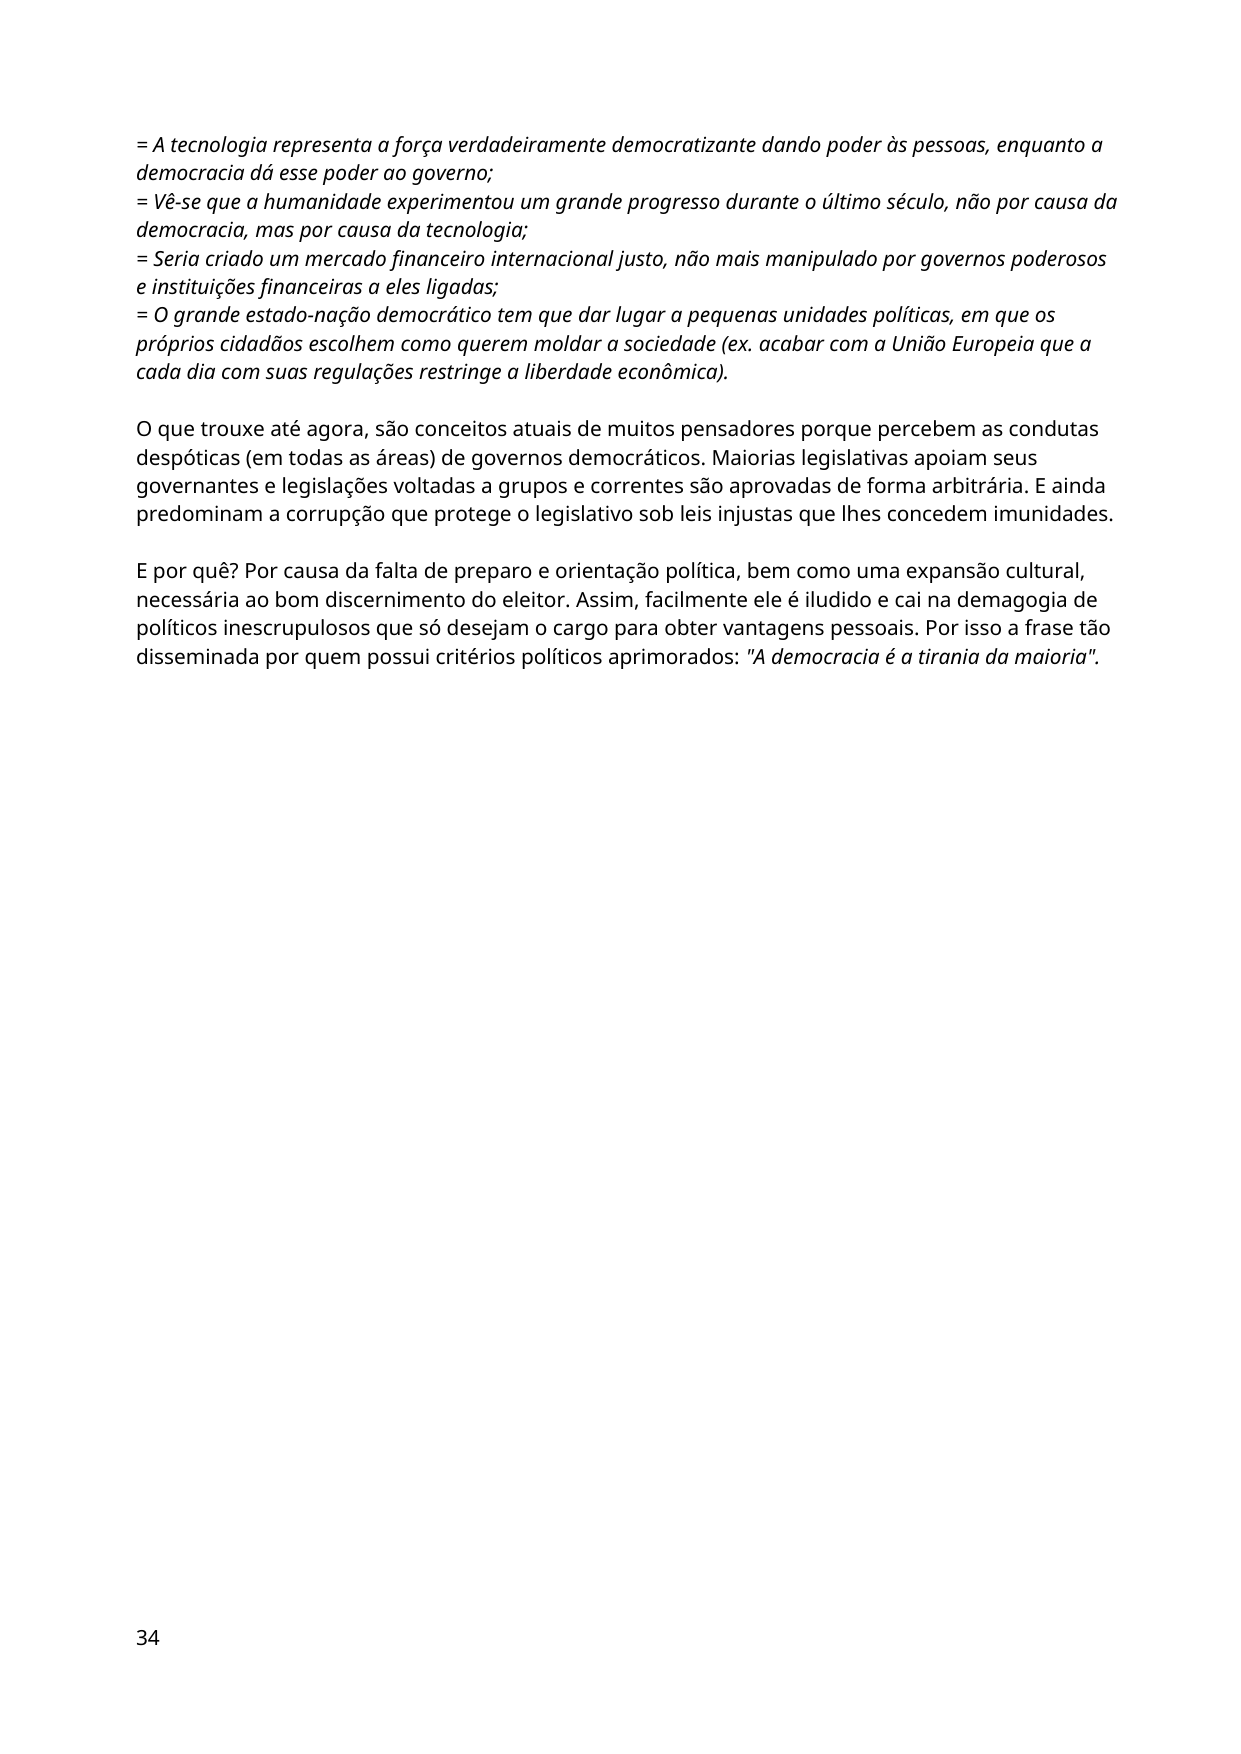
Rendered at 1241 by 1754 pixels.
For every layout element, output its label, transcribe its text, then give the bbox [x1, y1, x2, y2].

text = Vê-se que a humanidade experimentou um grande progresso durante o último século, não por causa da democracia, mas por causa da tecnologia; [136, 187, 1122, 244]
text = A tecnologia representa a força verdadeiramente democratizante dando poder às pessoas, enquanto a democracia dá esse poder ao governo; [136, 130, 1122, 187]
text = Seria criado um mercado financeiro internacional justo, não mais manipulado por governos poderosos e instituições financeiras a eles ligadas; [136, 244, 1122, 301]
text E por quê? Por causa da falta de preparo e orientação política, bem como uma expansão cultural, necessária ao bom discernimento do eleitor. Assim, facilmente ele é iludido e cai na demagogia de políticos inescrupulosos que só desejam o cargo para obter vantagens pessoais. Por isso a frase tão disseminada por quem possui critérios políticos aprimorados: "A democracia é a tirania da maioria". [136, 556, 1122, 670]
text = O grande estado-nação democrático tem que dar lugar a pequenas unidades políticas, em que os próprios cidadãos escolhem como querem moldar a sociedade (ex. acabar com a União Europeia que a cada dia com suas regulações restringe a liberdade econômica). [136, 301, 1122, 386]
text O que trouxe até agora, são conceitos atuais de muitos pensadores porque percebem as condutas despóticas (em todas as áreas) de governos democráticos. Maiorias legislativas apoiam seus governantes e legislações voltadas a grupos e correntes são aprovadas de forma arbitrária. E ainda predominam a corrupção que protege o legislativo sob leis injustas que lhes concedem imunidades. [136, 414, 1122, 528]
